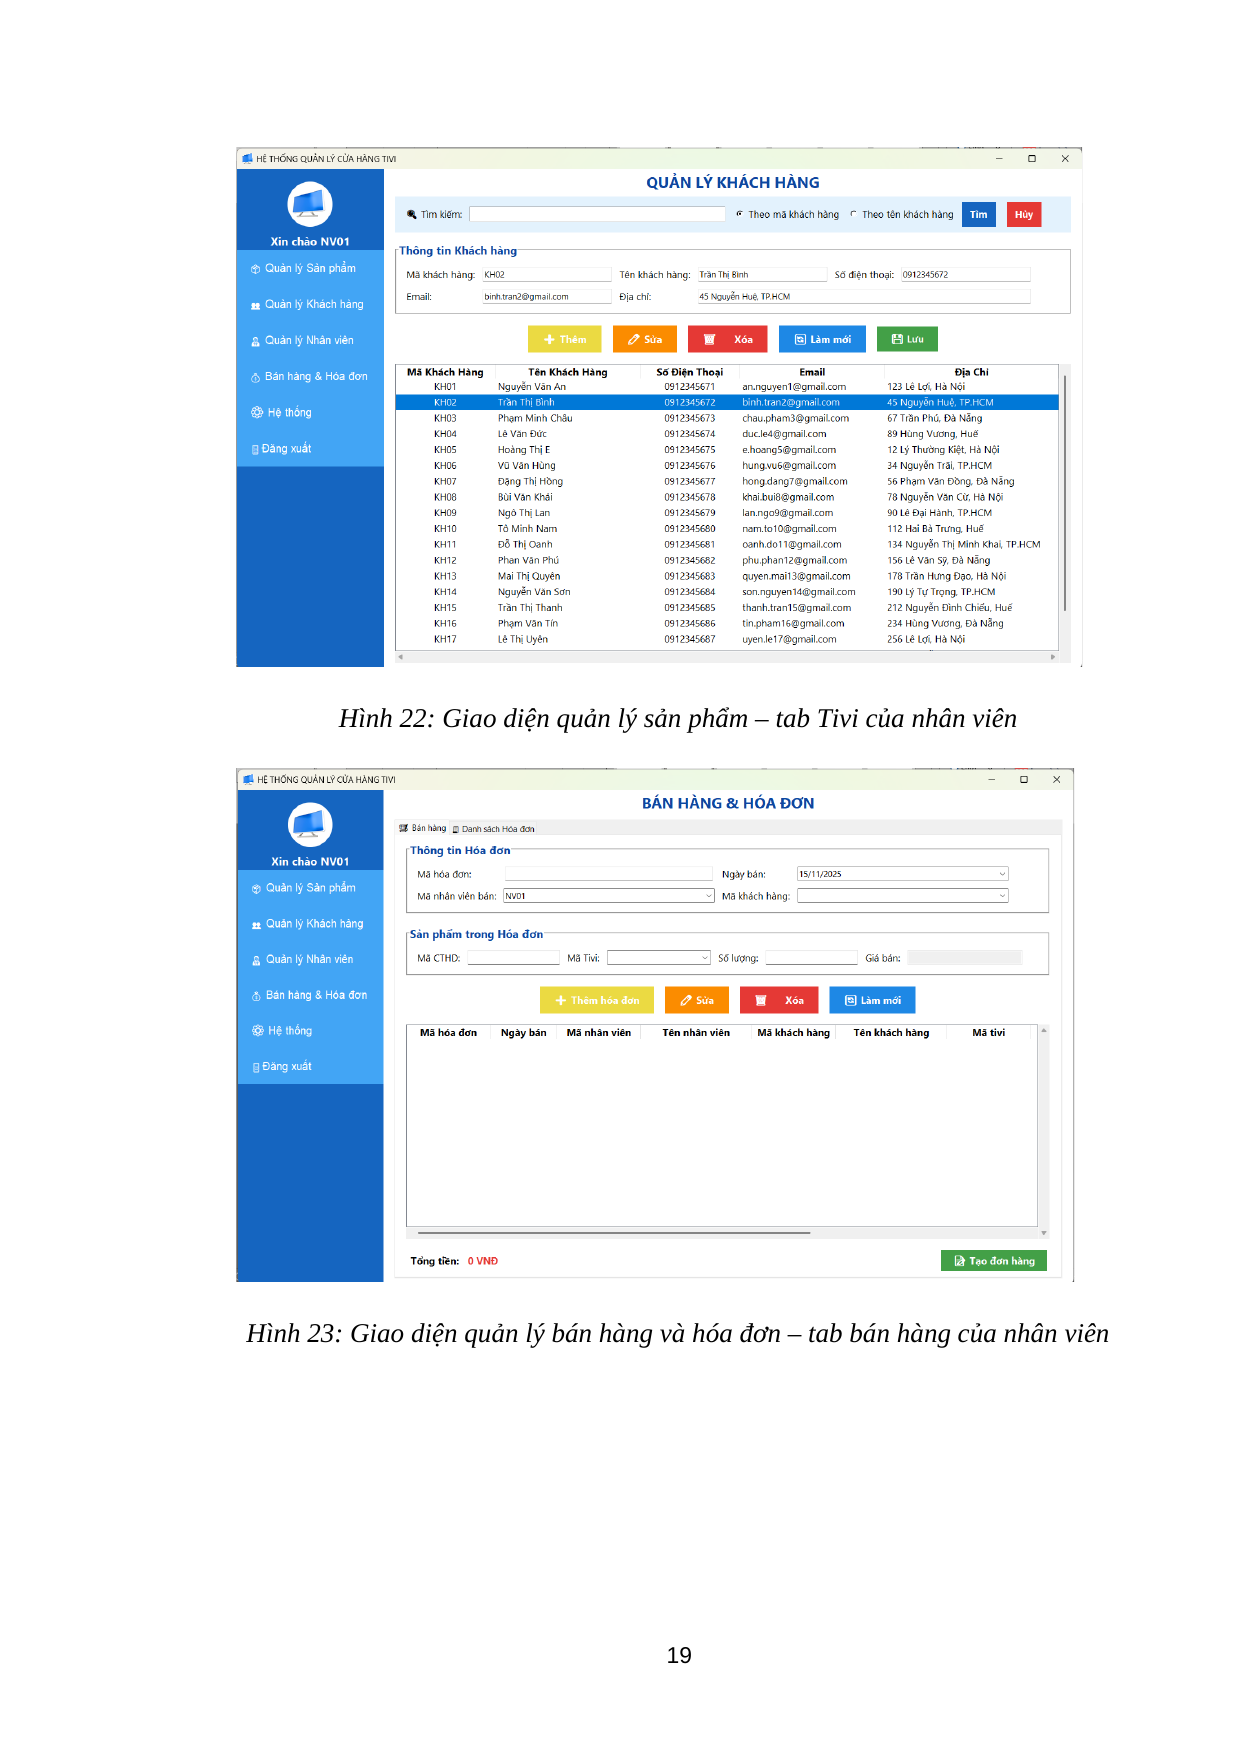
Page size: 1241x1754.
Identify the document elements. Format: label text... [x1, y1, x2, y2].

picture [236, 768, 1075, 1282]
text Hình 22: Giao diện quản lý sản phẩm – tab Tivi của nhân viên [236, 702, 1122, 733]
text Hình 23: Giao diện quản lý bán hàng và hóa đơn – tab bán hàng của nhân viên [236, 1317, 1122, 1348]
picture [236, 147, 1083, 667]
